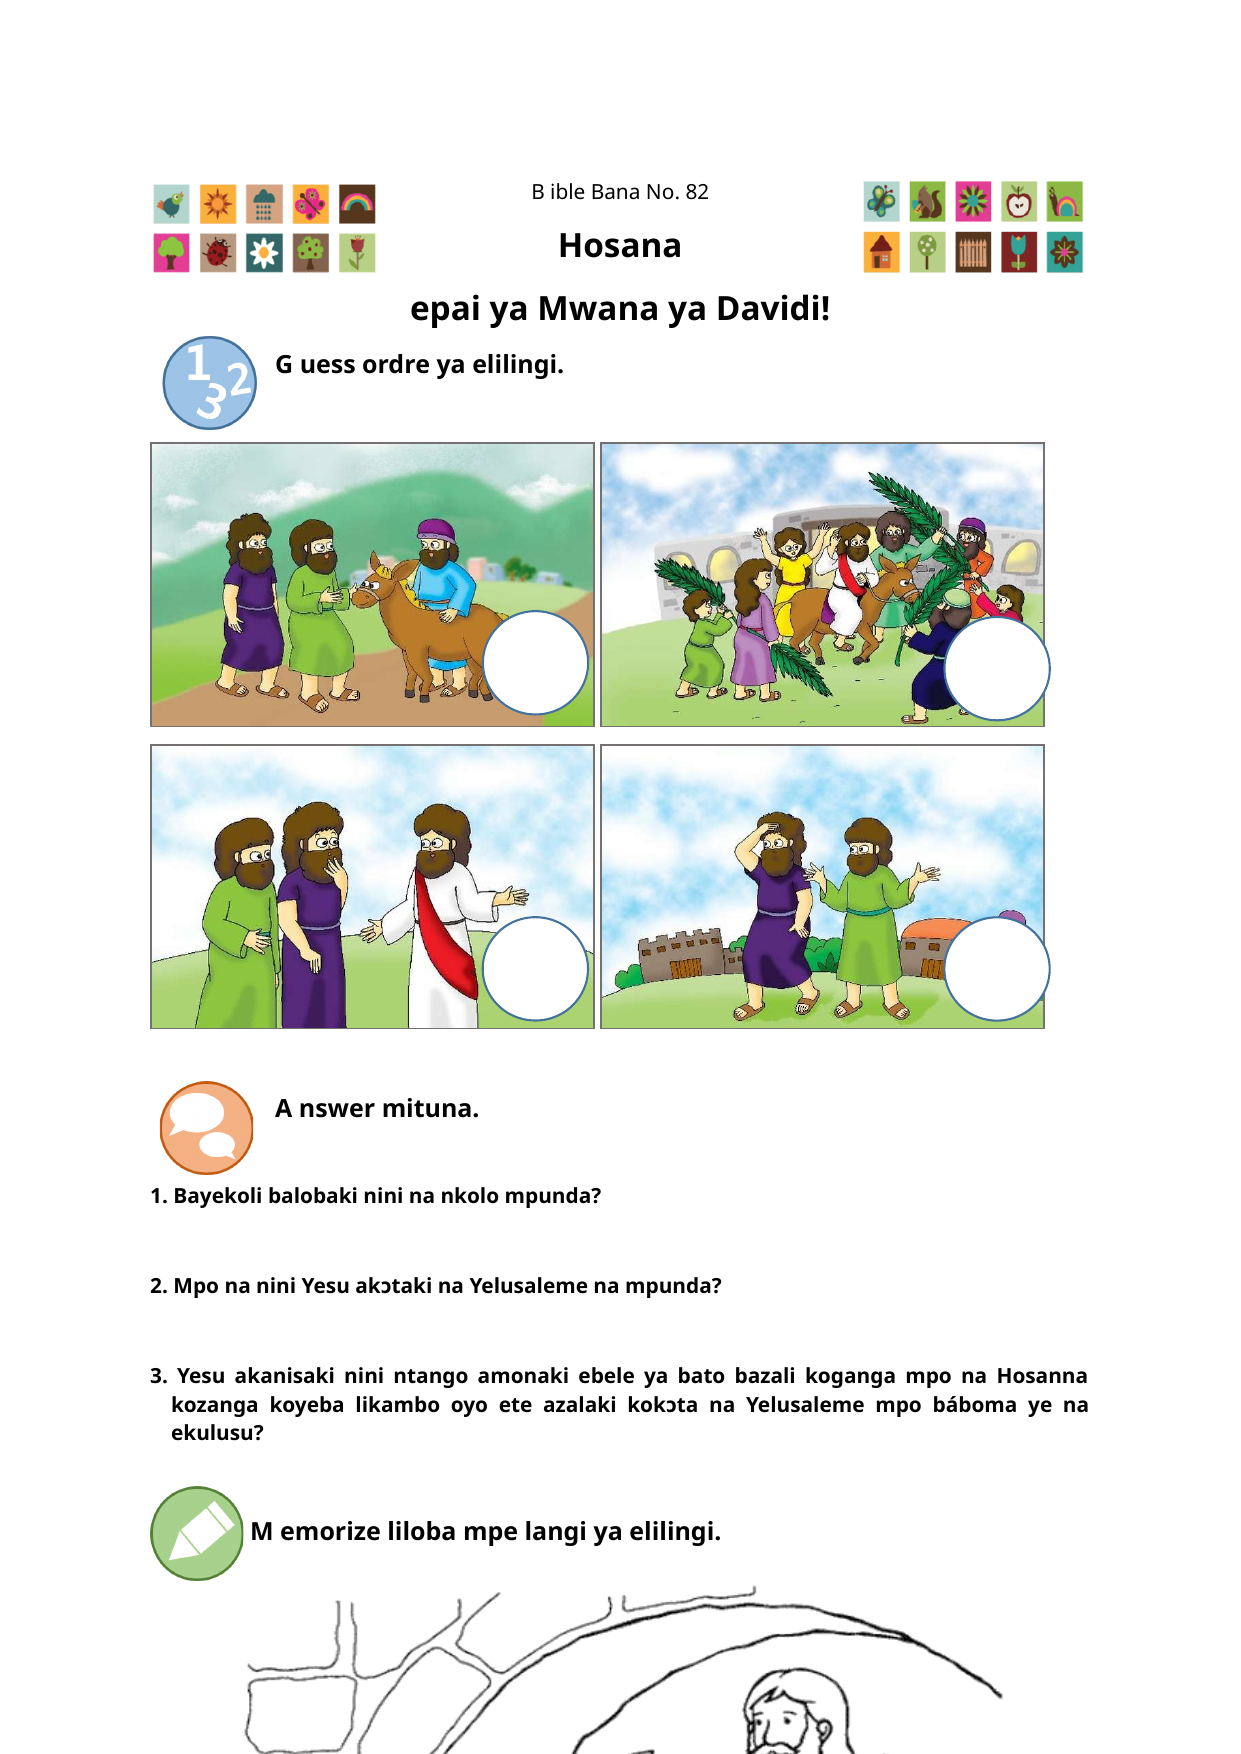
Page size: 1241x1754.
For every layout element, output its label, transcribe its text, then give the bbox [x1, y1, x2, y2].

text 2. Mpo na nini Yesu akɔtaki na Yelusaleme na mpunda? [150, 1271, 1090, 1300]
picture [602, 746, 1043, 1028]
picture [602, 444, 1043, 726]
text 3. Yesu akanisaki nini ntango amonaki ebele ya bato bazali koganga mpo na Hosanna kozanga koyeba likambo oyo ete azalaki kokɔta na Yelusaleme mpo báboma ye na ekulusu? [150, 1362, 1090, 1447]
text A nswer mituna. [254, 1091, 1090, 1125]
picture [152, 746, 593, 1028]
picture [150, 183, 383, 277]
picture [858, 179, 1085, 277]
text 1. Bayekoli balobaki nini na nkolo mpunda? [150, 1181, 1090, 1210]
text G uess ordre ya elilingi. [288, 346, 1090, 381]
picture [159, 1081, 254, 1175]
text M emorize liloba mpe langi ya elilingi. [244, 1514, 1090, 1548]
text B ible Bana No. 82 [150, 177, 1090, 206]
text Hosana [383, 222, 858, 268]
picture [150, 1486, 1032, 1754]
picture [150, 317, 593, 726]
text epai ya Mwana ya Davidi! [150, 284, 1090, 330]
